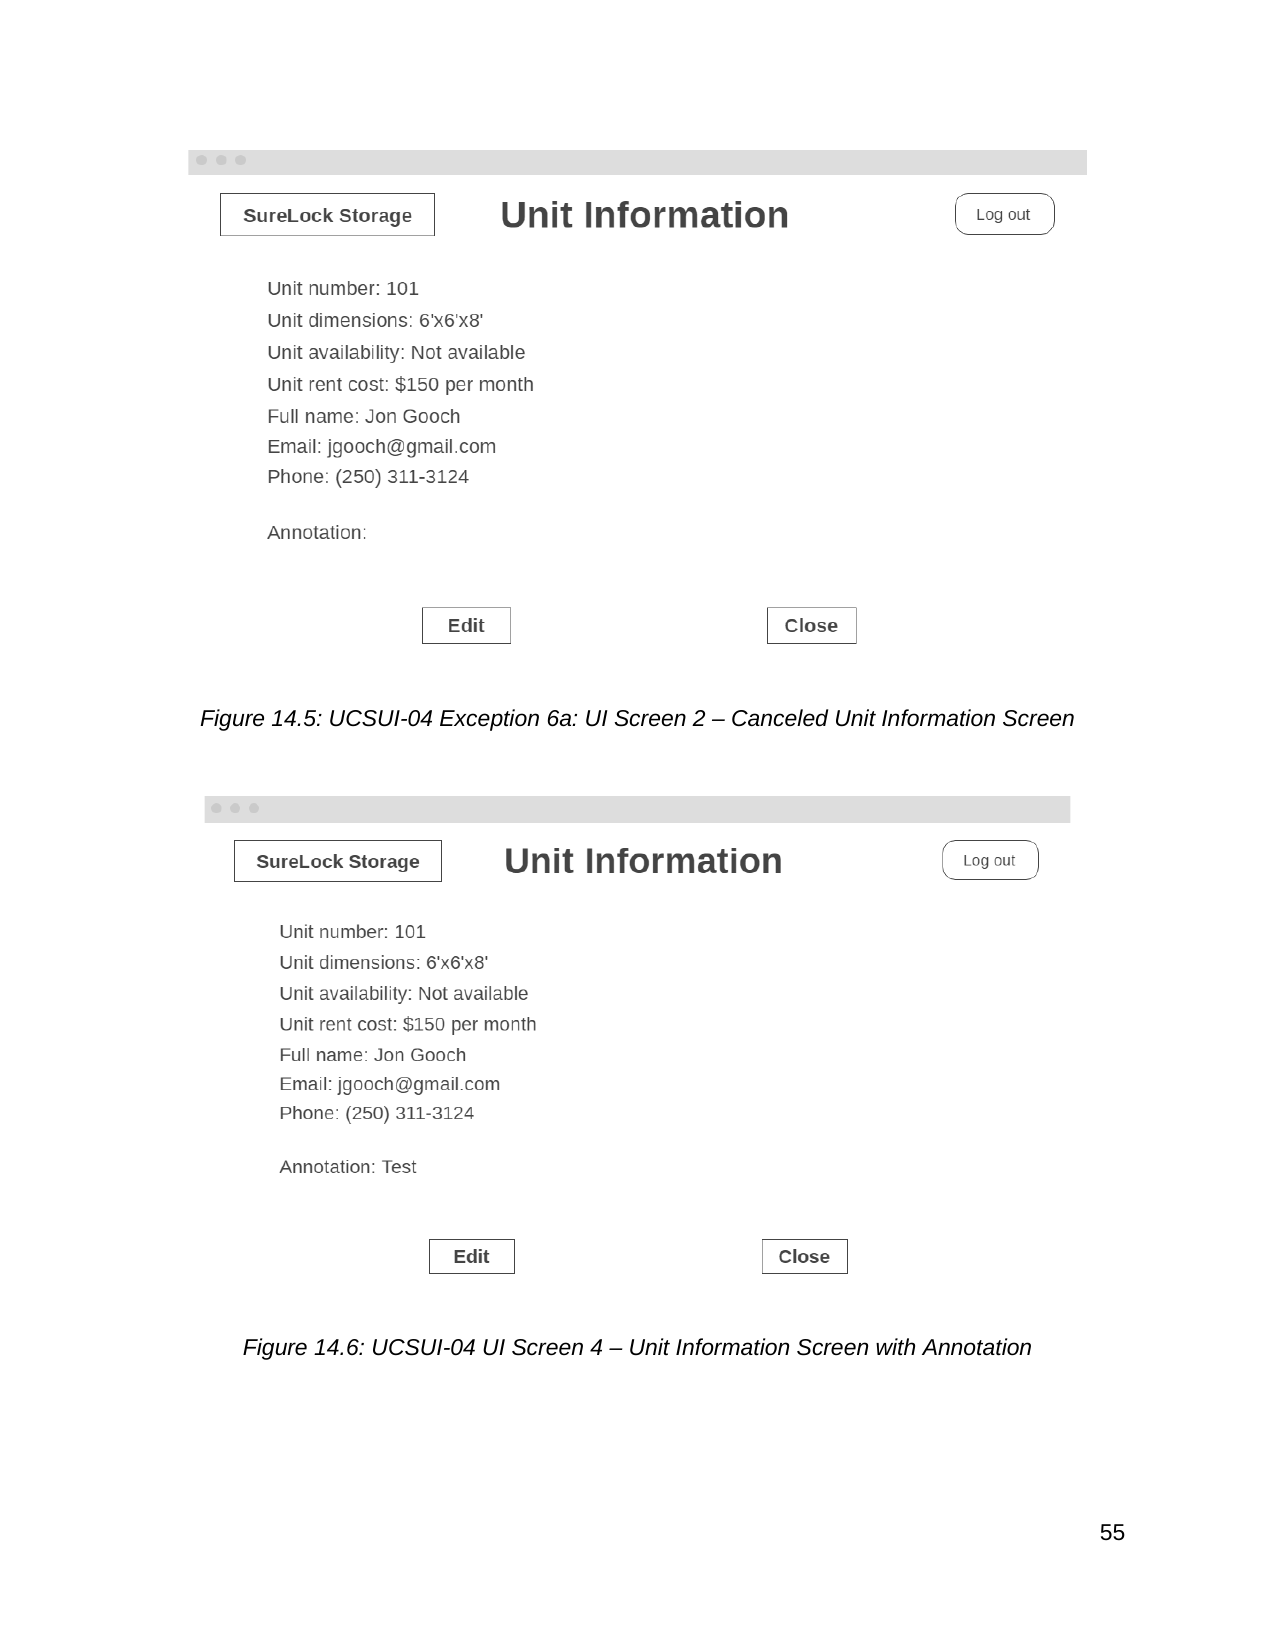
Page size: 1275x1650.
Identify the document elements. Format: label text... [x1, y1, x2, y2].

picture [204, 796, 1071, 1331]
picture [188, 150, 1087, 702]
text Figure 14.6: UCSUI-04 UI Screen 4 – Unit Information Screen with Annotation [150, 1334, 1125, 1361]
text Figure 14.5: UCSUI-04 Exception 6a: UI Screen 2 – Canceled Unit Information Screen [150, 705, 1125, 732]
